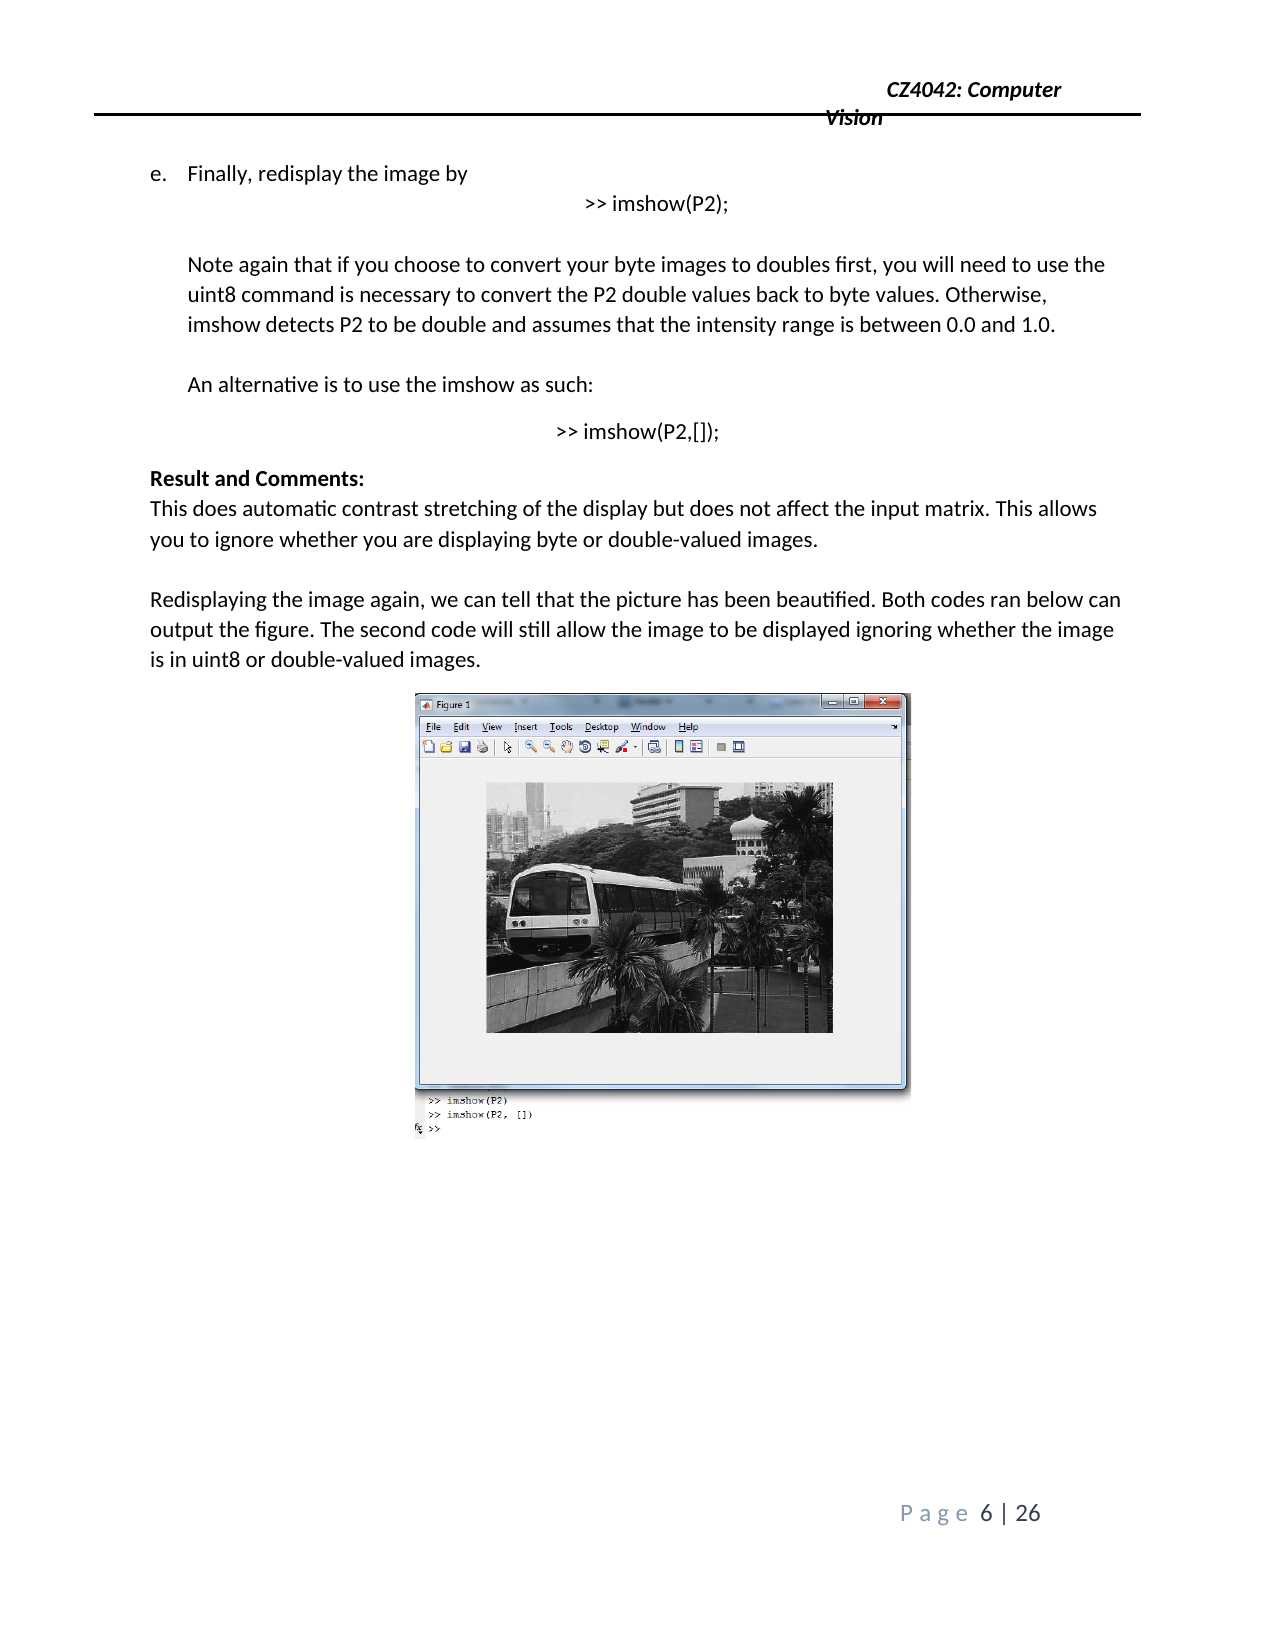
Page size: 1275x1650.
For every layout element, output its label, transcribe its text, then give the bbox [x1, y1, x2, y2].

list Redisplaying the image again, we can tell that the picture has been beautified. Both codes ran below can output the figure. The second code will still allow the image to be displayed ignoring whether the image is in uint8 or double-valued images. [150, 585, 1125, 673]
list This does automatic contrast stretching of the display but does not affect the input matrix. This allows you to ignore whether you are displaying byte or double-valued images. [150, 494, 1125, 553]
list An alternative is to use the imshow as such: [187, 371, 1125, 398]
list >> imshow(P2); [187, 189, 1125, 247]
list Finally, redisplay the image by [150, 159, 1125, 187]
text >> imshow(P2,[]); [150, 417, 1125, 445]
picture [415, 693, 912, 1139]
list Note again that if you choose to convert your byte images to doubles first, you will need to use the uint8 command is necessary to convert the P2 double values back to byte values. Otherwise, imshow detects P2 to be double and assumes that the intensity range is between 0.0 and 1.0. [187, 250, 1125, 338]
list Result and Comments: [150, 464, 1125, 492]
